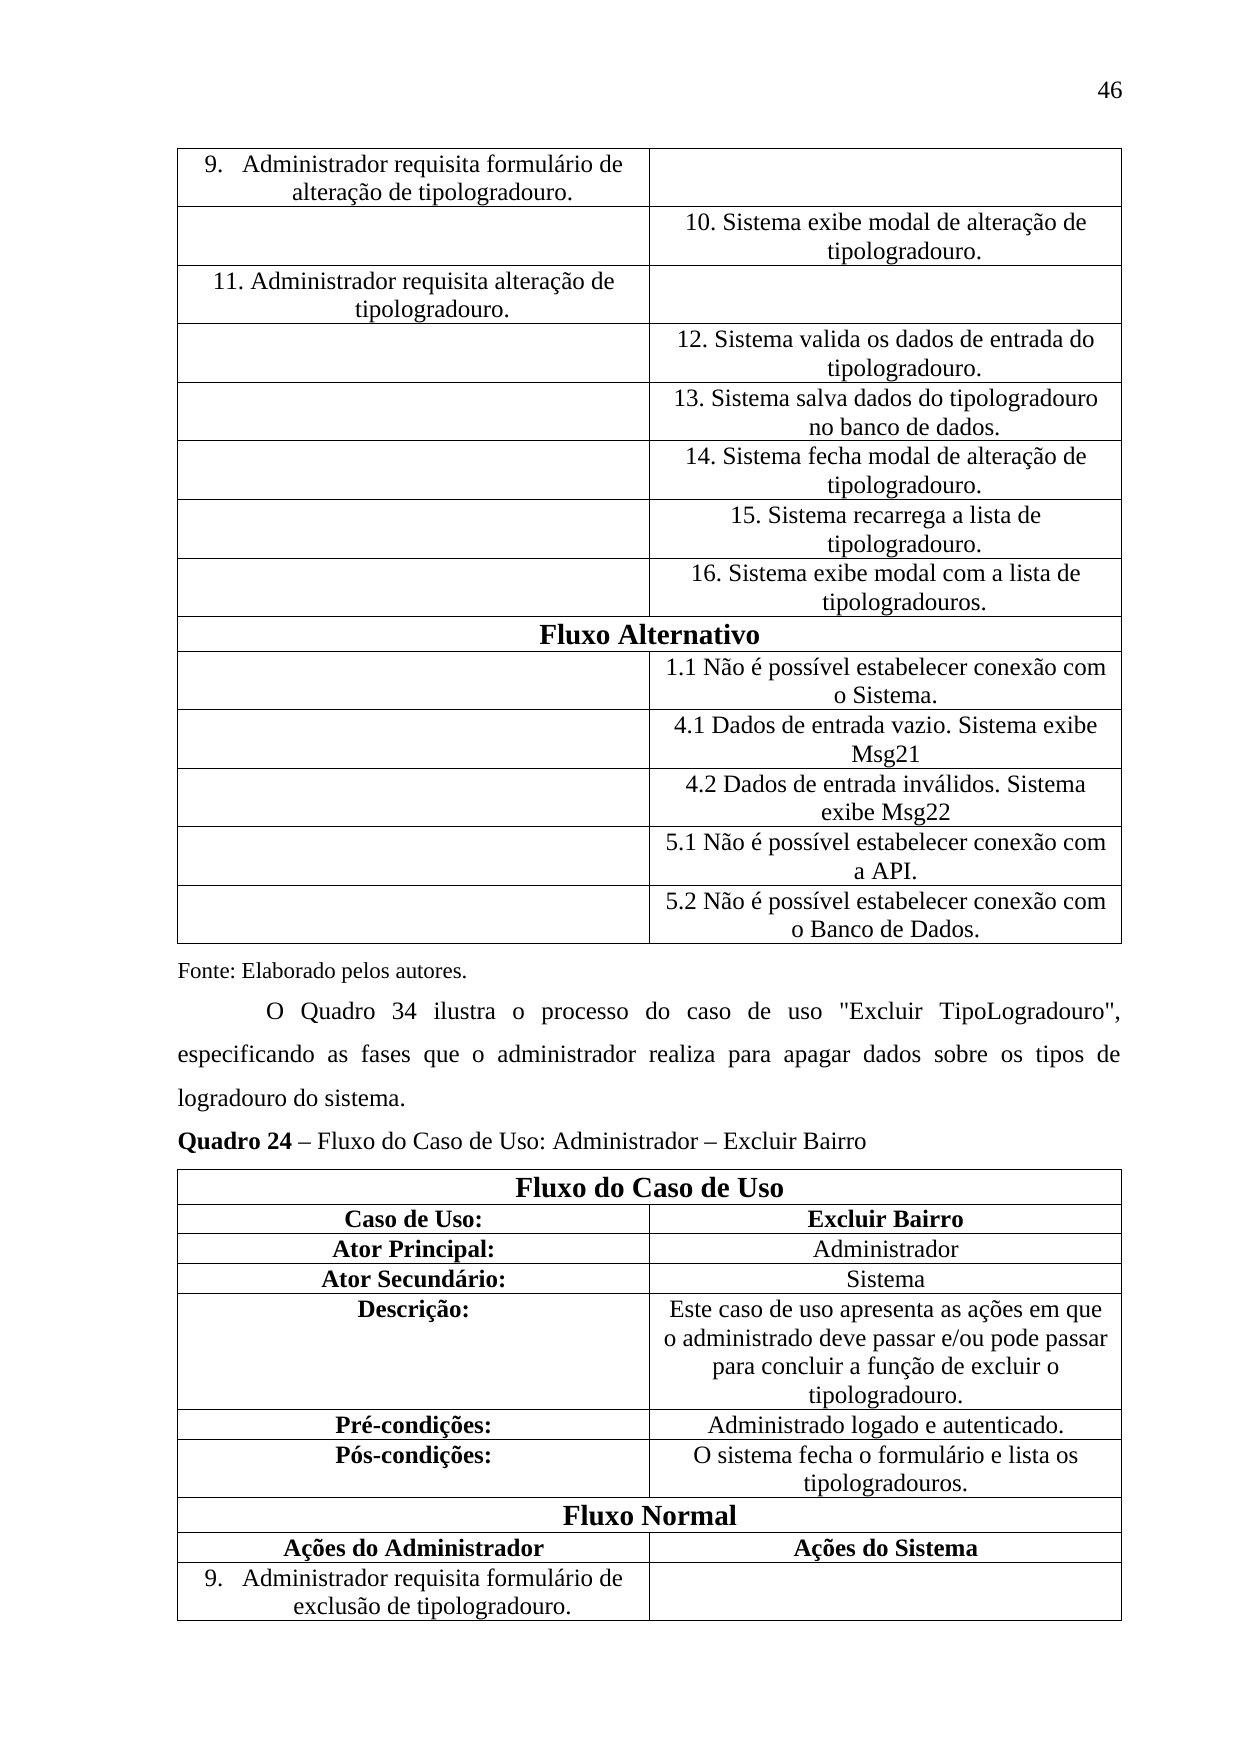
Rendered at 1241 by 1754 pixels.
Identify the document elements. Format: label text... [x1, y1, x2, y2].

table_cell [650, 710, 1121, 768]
table_cell [178, 559, 649, 616]
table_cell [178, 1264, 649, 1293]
table_cell [650, 149, 1121, 206]
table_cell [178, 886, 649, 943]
table_cell Administrador requisita alteração de tipologradouro. [178, 266, 649, 323]
table_cell [178, 383, 649, 440]
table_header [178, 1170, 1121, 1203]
table_cell [178, 324, 649, 382]
table_cell Sistema salva dados do tipologradouro no banco de dados. [650, 383, 1121, 440]
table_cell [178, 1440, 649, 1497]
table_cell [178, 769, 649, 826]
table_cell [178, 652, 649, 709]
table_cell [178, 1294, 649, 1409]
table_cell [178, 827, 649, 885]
table_cell Sistema valida os dados de entrada do tipologradouro. [650, 324, 1121, 382]
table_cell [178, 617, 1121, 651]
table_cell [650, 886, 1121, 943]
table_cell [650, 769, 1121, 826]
text O Quadro 34 ilustra o processo do caso de uso "Excluir TipoLogradouro", especificando as fases que o administrador realiza para apagar dados sobre os tipos de logradouro do sistema. [177, 996, 1122, 1111]
table_cell Sistema exibe modal de alteração de tipologradouro. [650, 207, 1121, 265]
text Fonte: Elaborado pelos autores. [177, 957, 1122, 983]
table_cell [178, 441, 649, 499]
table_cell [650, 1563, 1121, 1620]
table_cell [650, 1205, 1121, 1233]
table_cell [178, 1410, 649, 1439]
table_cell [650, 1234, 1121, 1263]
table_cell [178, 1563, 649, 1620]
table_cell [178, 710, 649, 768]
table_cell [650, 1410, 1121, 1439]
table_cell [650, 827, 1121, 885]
text Quadro 24 – Fluxo do Caso de Uso: Administrador – Excluir Bairro [177, 1126, 1122, 1154]
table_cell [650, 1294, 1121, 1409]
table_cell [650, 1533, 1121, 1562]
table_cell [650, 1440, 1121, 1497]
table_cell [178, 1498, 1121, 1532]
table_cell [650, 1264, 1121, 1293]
table_cell Sistema exibe modal com a lista de tipologradouros. [650, 559, 1121, 616]
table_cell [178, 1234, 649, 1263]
table_cell [178, 207, 649, 265]
table_cell Sistema fecha modal de alteração de tipologradouro. [650, 441, 1121, 499]
table_cell Administrador requisita formulário de alteração de tipologradouro. [178, 149, 649, 206]
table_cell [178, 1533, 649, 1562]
table_cell [178, 500, 649, 557]
table_cell Sistema recarrega a lista de tipologradouro. [650, 500, 1121, 557]
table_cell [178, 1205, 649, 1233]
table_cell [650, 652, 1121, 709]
table_cell [650, 266, 1121, 323]
